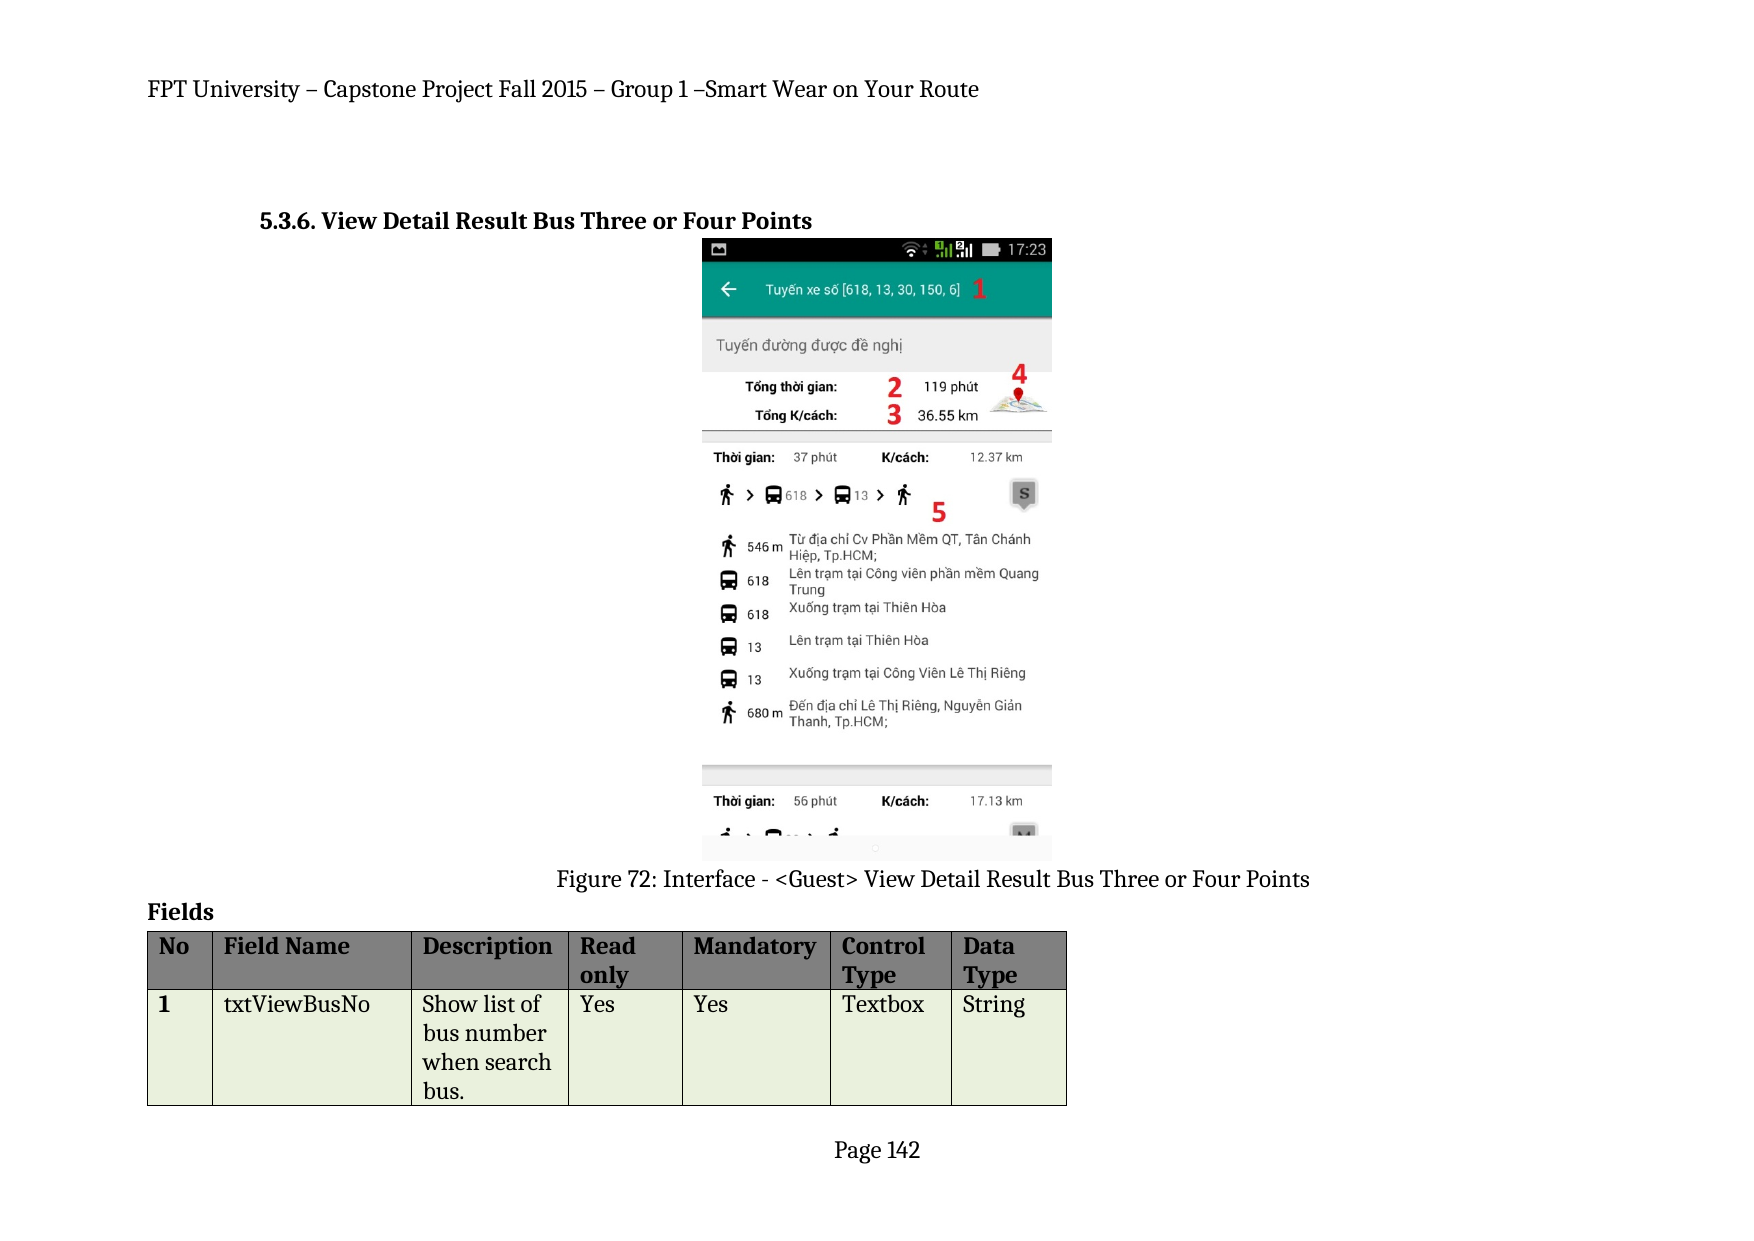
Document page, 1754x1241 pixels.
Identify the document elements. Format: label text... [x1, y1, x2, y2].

subtitle 5.3.6. View Detail Result Bus Three or Four Points [259, 207, 1607, 236]
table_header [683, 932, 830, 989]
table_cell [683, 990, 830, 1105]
text Fields [147, 898, 1607, 927]
picture [702, 238, 1052, 861]
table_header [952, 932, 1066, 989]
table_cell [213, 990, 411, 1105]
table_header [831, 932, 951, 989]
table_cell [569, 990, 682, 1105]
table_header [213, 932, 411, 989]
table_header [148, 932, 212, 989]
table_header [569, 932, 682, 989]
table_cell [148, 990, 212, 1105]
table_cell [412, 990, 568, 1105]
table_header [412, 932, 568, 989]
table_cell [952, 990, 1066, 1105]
list Figure 72: Interface - <Guest> View Detail Result Bus Three or Four Points [259, 865, 1607, 893]
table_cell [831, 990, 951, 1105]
